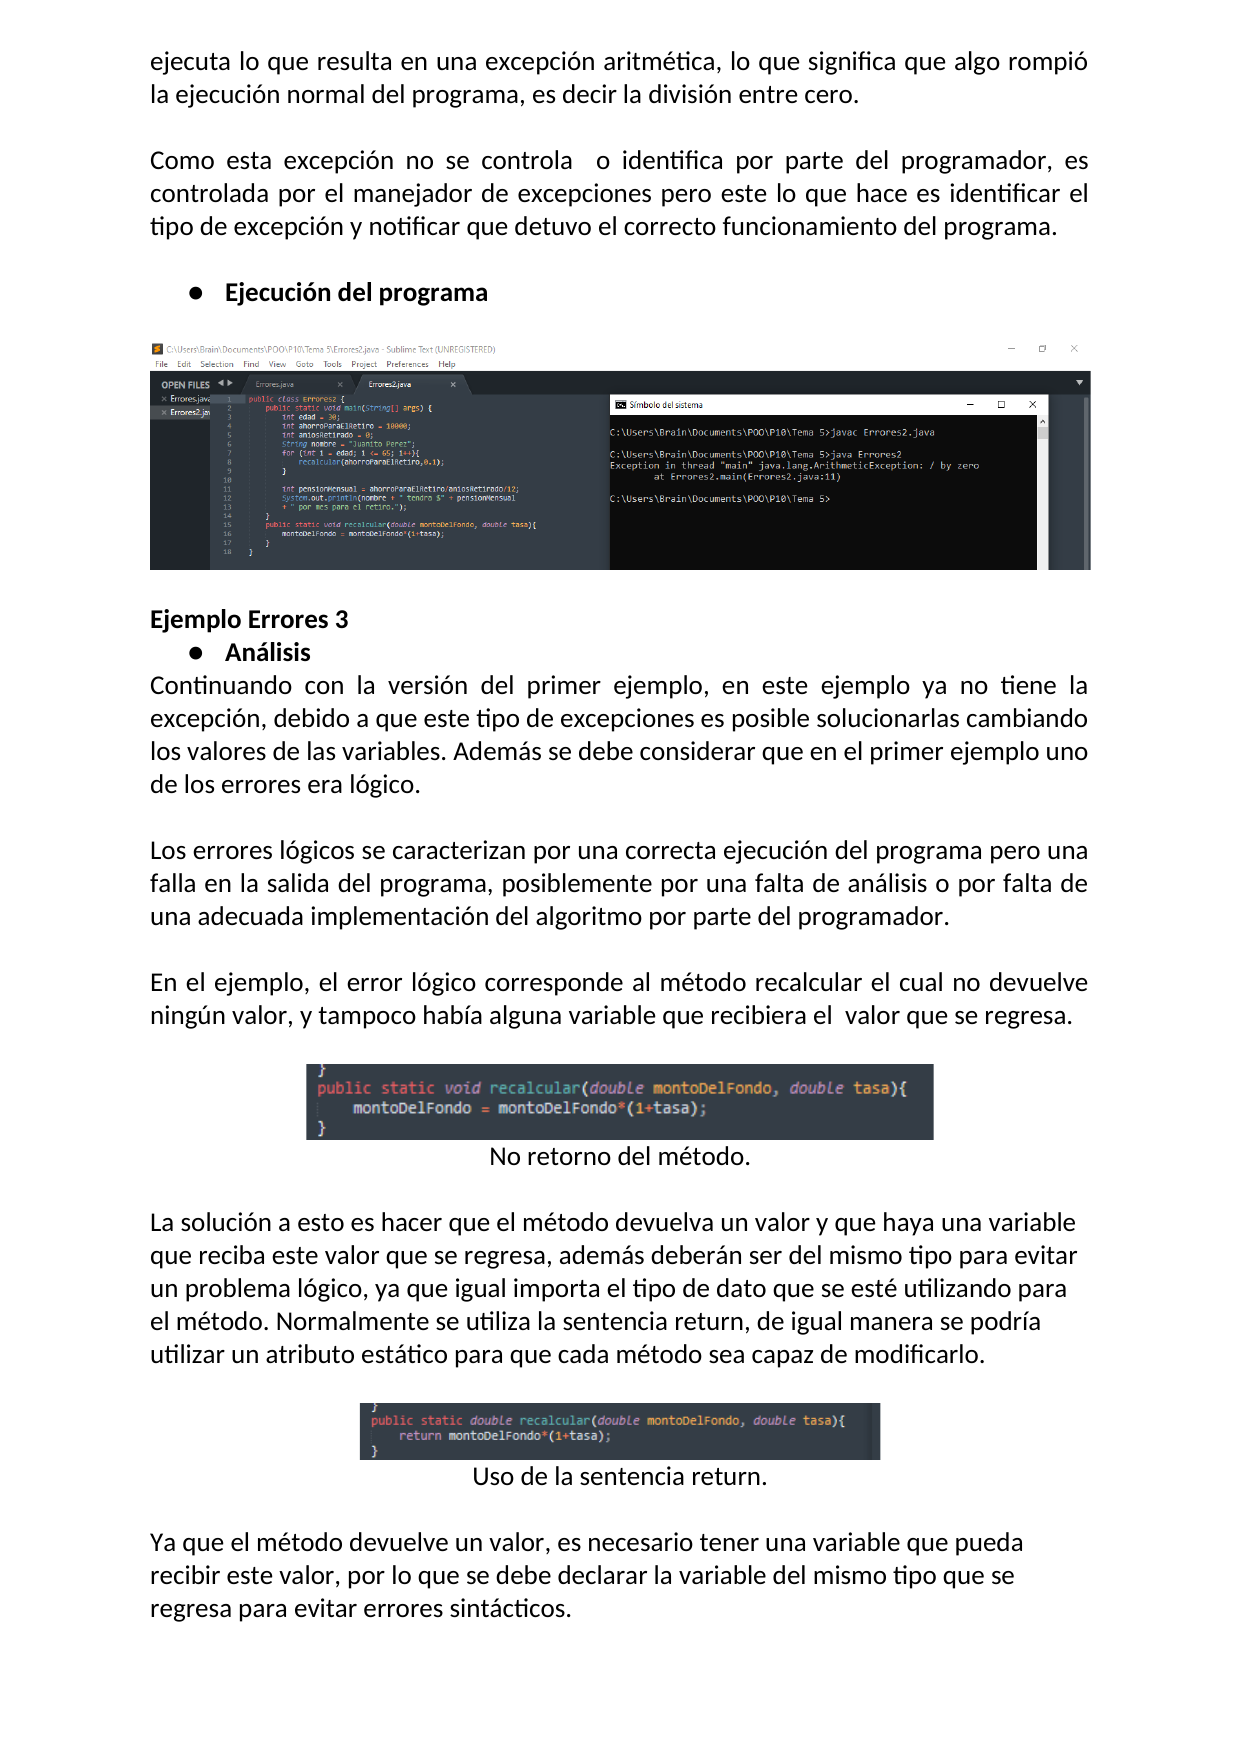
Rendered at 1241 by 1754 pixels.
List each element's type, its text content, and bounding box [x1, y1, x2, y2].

picture [306, 1064, 934, 1140]
text Ejemplo Errores 3 [150, 602, 1090, 635]
text En el ejemplo, el error lógico corresponde al método recalcular el cual no devuelve ningún valor, y tampoco había alguna variable que recibiera el valor que se regresa. [150, 966, 1090, 1032]
text Como esta excepción no se controla o identifica por parte del programador, es controlada por el manejador de excepciones pero este lo que hace es identificar el tipo de excepción y notificar que detuvo el correcto funcionamiento del programa. [150, 143, 1090, 242]
list Ejecución del programa [187, 275, 1090, 308]
text Los errores lógicos se caracterizan por una correcta ejecución del programa pero una falla en la salida del programa, posiblemente por una falta de análisis o por falta de una adecuada implementación del algoritmo por parte del programador. [150, 833, 1090, 932]
text Uso de la sentencia return. [150, 1459, 1090, 1492]
text Ya que el método devuelve un valor, es necesario tener una variable que pueda recibir este valor, por lo que se debe declarar la variable del mismo tipo que se regresa para evitar errores sintácticos. [150, 1525, 1090, 1624]
text Continuando con la versión del primer ejemplo, en este ejemplo ya no tiene la excepción, debido a que este tipo de excepciones es posible solucionarlas cambiando los valores de las variables. Además se debe considerar que en el primer ejemplo uno de los errores era lógico. [150, 668, 1090, 800]
picture [359, 1403, 881, 1460]
picture [150, 341, 1091, 570]
text No retorno del método. [150, 1139, 1090, 1172]
list Análisis [187, 635, 1090, 668]
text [150, 44, 1090, 110]
text La solución a esto es hacer que el método devuelva un valor y que haya una variable que reciba este valor que se regresa, además deberán ser del mismo tipo para evitar un problema lógico, ya que igual importa el tipo de dato que se esté utilizando para el método. Normalmente se utiliza la sentencia return, de igual manera se podría utilizar un atributo estático para que cada método sea capaz de modificarlo. [150, 1205, 1090, 1371]
